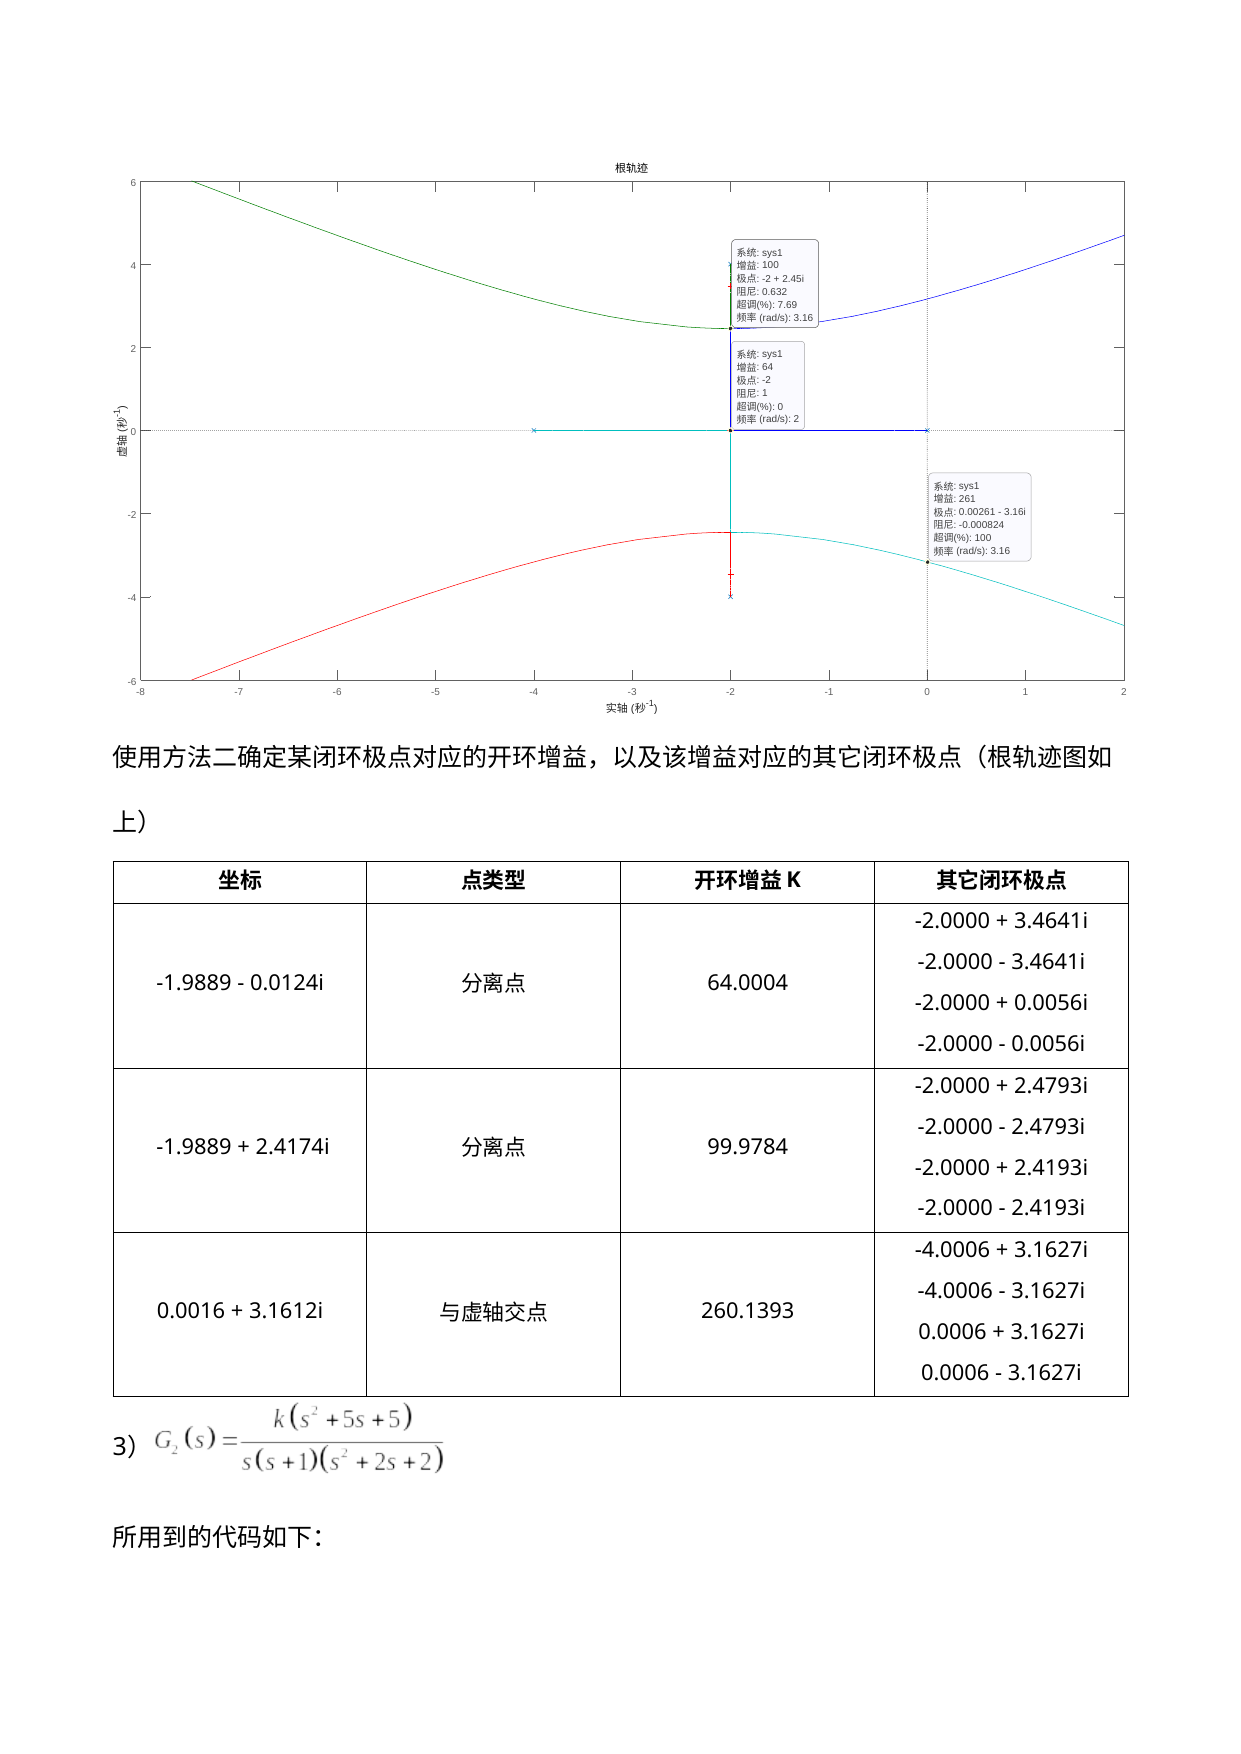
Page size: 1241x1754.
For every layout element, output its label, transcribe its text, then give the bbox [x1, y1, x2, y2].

table_cell 64.0004 [621, 904, 874, 1067]
table_cell 260.1393 [621, 1233, 874, 1396]
table_cell -1.9889 + 2.4174i [114, 1069, 366, 1232]
table_header 点类型 [367, 862, 620, 903]
table_header 开环增益K [621, 862, 874, 903]
table_cell 0.0016 + 3.1612i [114, 1233, 366, 1396]
table_cell 与虚轴交点 [367, 1233, 620, 1396]
list 所用到的代码如下： [112, 1503, 1128, 1568]
table_cell -1.9889 - 0.0124i [114, 904, 366, 1067]
table_header 其它闭环极点 [875, 862, 1128, 903]
table_header 坐标 [114, 862, 366, 903]
list 使用方法二确定某闭环极点对应的开环增益，以及该增益对应的其它闭环极点（根轨迹图如上） [112, 723, 1128, 853]
table_cell -4.0006 + 3.1627i -4.0006 - 3.1627i 0.0006 + 3.1627i 0.0006 - 3.1627i [875, 1233, 1128, 1396]
list 3） [112, 1397, 1128, 1495]
table_cell 99.9784 [621, 1069, 874, 1232]
table_cell 分离点 [367, 904, 620, 1067]
table_cell 分离点 [367, 1069, 620, 1232]
table_cell -2.0000 + 3.4641i -2.0000 - 3.4641i -2.0000 + 0.0056i -2.0000 - 0.0056i [875, 904, 1128, 1067]
table_cell -2.0000 + 2.4793i -2.0000 - 2.4793i -2.0000 + 2.4193i -2.0000 - 2.4193i [875, 1069, 1128, 1232]
